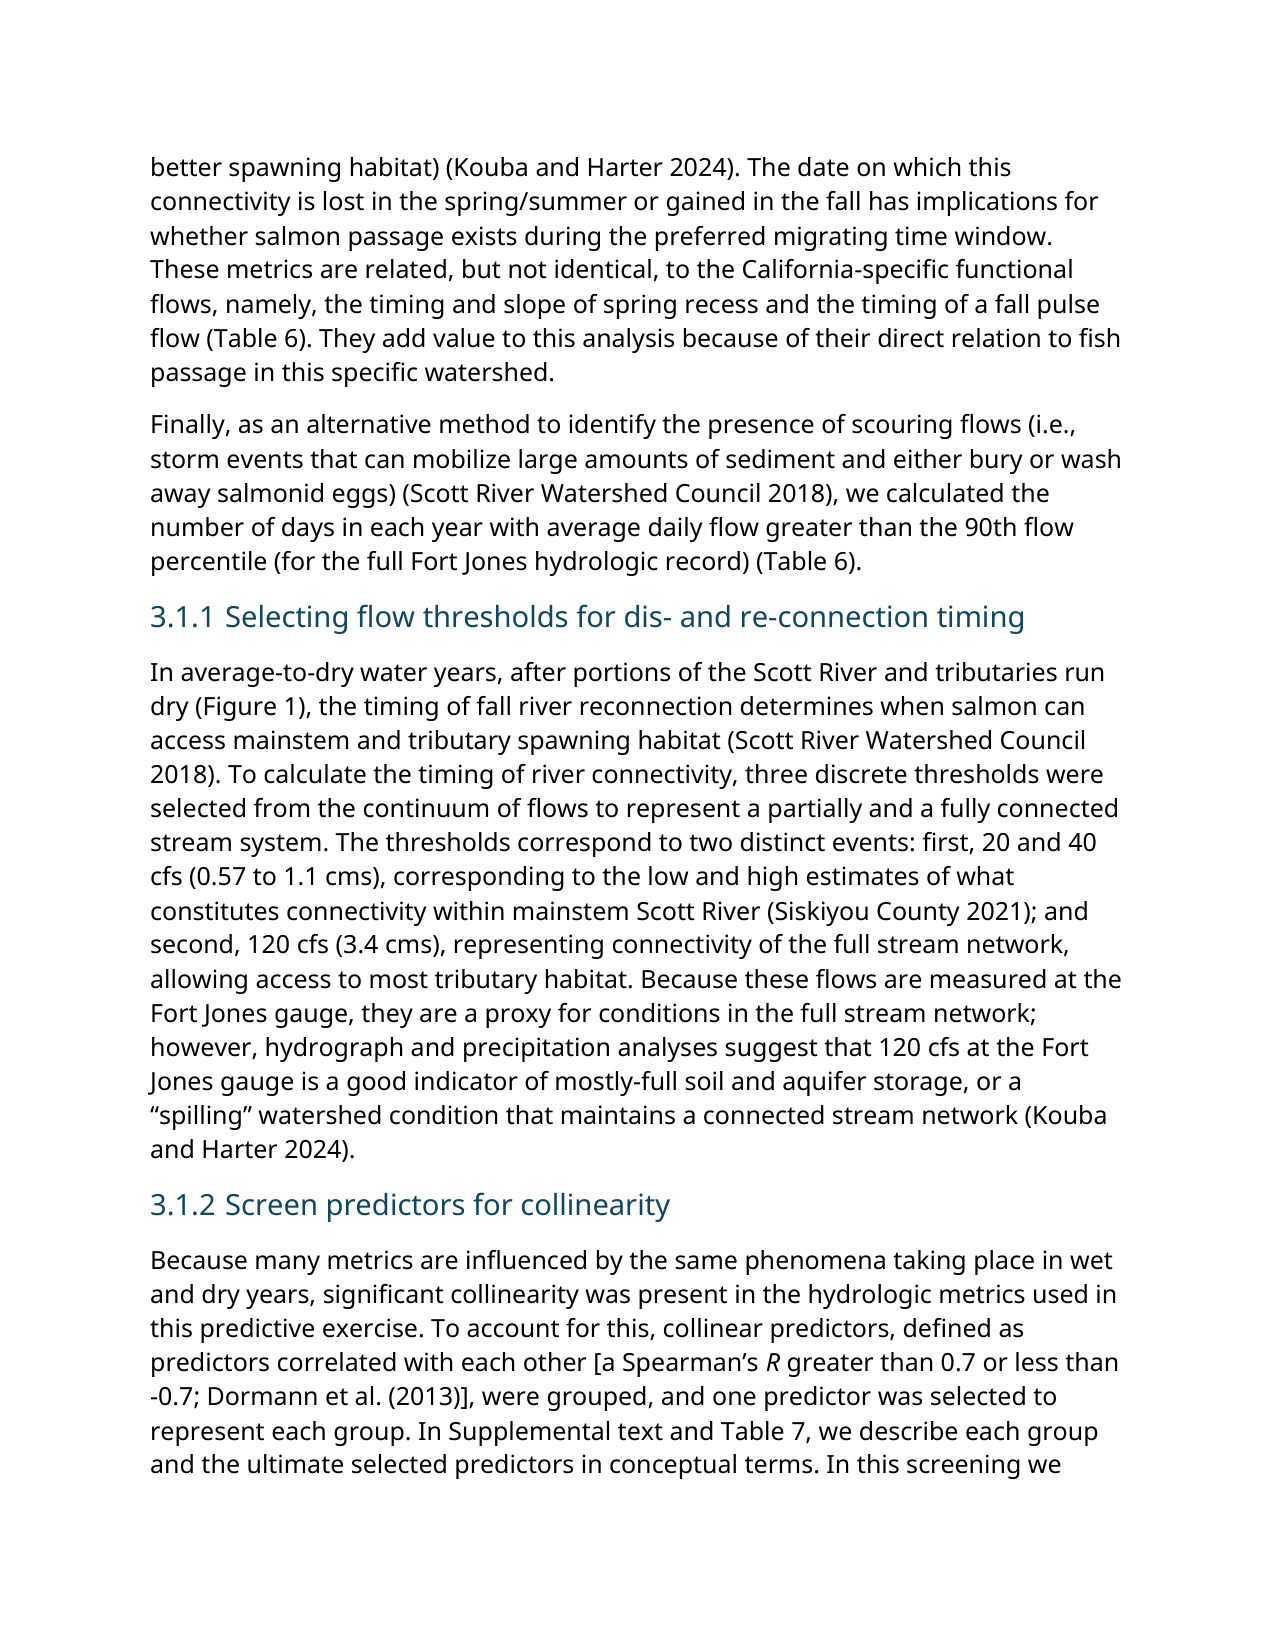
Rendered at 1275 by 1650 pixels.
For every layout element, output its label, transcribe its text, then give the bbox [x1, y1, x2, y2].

text Finally, as an alternative method to identify the presence of scouring flows (i.e., storm events that can mobilize large amounts of sediment and either bury or wash away salmonid eggs) (Scott River Watershed Council 2018), we calculated the number of days in each year with average daily flow greater than the 90th flow percentile (for the full Fort Jones hydrologic record) (Table 6). [150, 407, 1125, 577]
text In average-to-dry water years, after portions of the Scott River and tributaries run dry (Figure 1), the timing of fall river reconnection determines when salmon can access mainstem and tributary spawning habitat (Scott River Watershed Council 2018). To calculate the timing of river connectivity, three discrete thresholds were selected from the continuum of flows to represent a partially and a fully connected stream system. The thresholds correspond to two distinct events: first, 20 and 40 cfs (0.57 to 1.1 cms), corresponding to the low and high estimates of what constitutes connectivity within mainstem Scott River (Siskiyou County 2021); and second, 120 cfs (3.4 cms), representing connectivity of the full stream network, allowing access to most tributary habitat. Because these flows are measured at the Fort Jones gauge, they are a proxy for conditions in the full stream network; however, hydrograph and precipitation analyses suggest that 120 cfs at the Fort Jones gauge is a good indicator of mostly-full soil and aquifer storage, or a “spilling” watershed condition that maintains a connected stream network (Kouba and Harter 2024). [150, 655, 1125, 1166]
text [150, 150, 1125, 388]
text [150, 1243, 1125, 1481]
subtitle 3.1.1 Selecting flow thresholds for dis- and re-connection timing [150, 596, 1125, 636]
subtitle 3.1.2 Screen predictors for collinearity [150, 1184, 1125, 1224]
